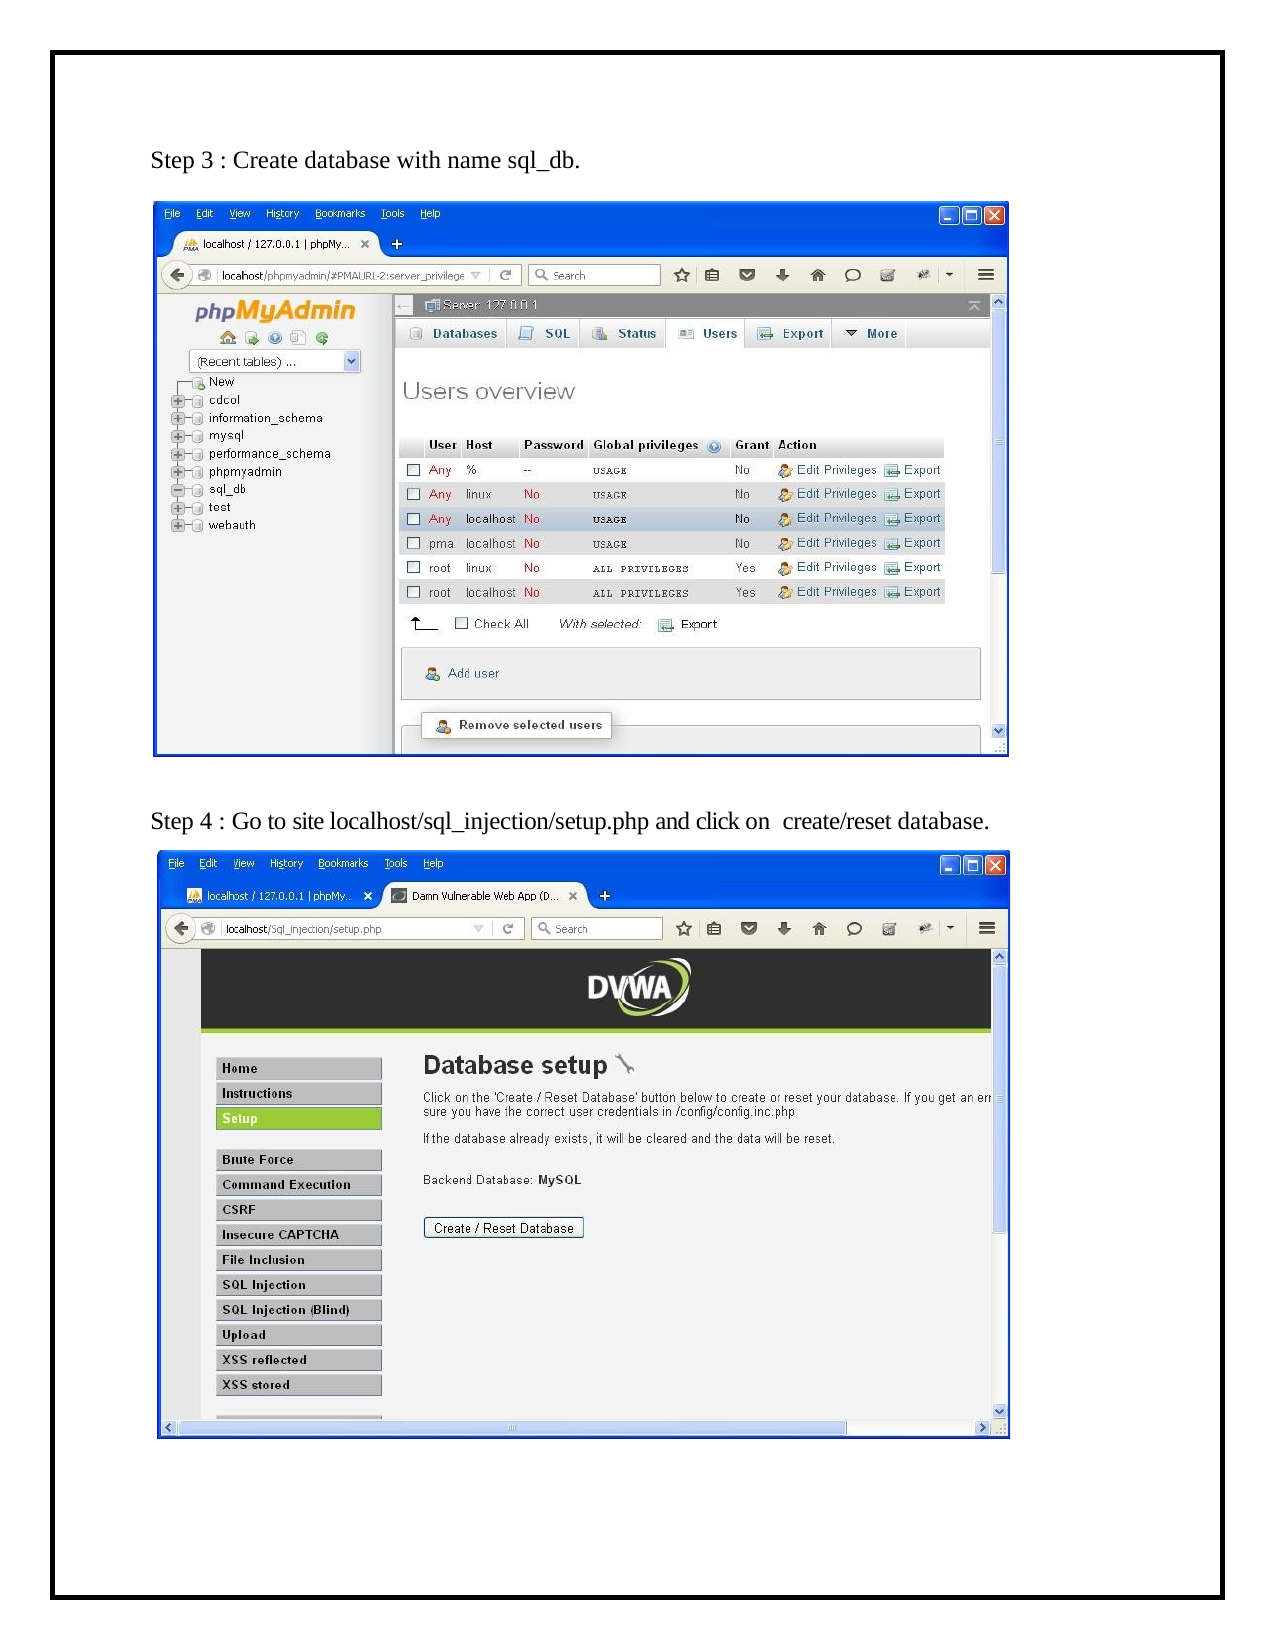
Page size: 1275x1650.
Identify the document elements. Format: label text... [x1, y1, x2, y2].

text Step 4 : Go to site localhost/sql_injection/setup.php and click on create/reset database. [150, 806, 1167, 835]
picture [153, 201, 1009, 757]
text Step 3 : Create database with name sql_db. [150, 145, 1167, 174]
picture [157, 850, 1011, 1439]
